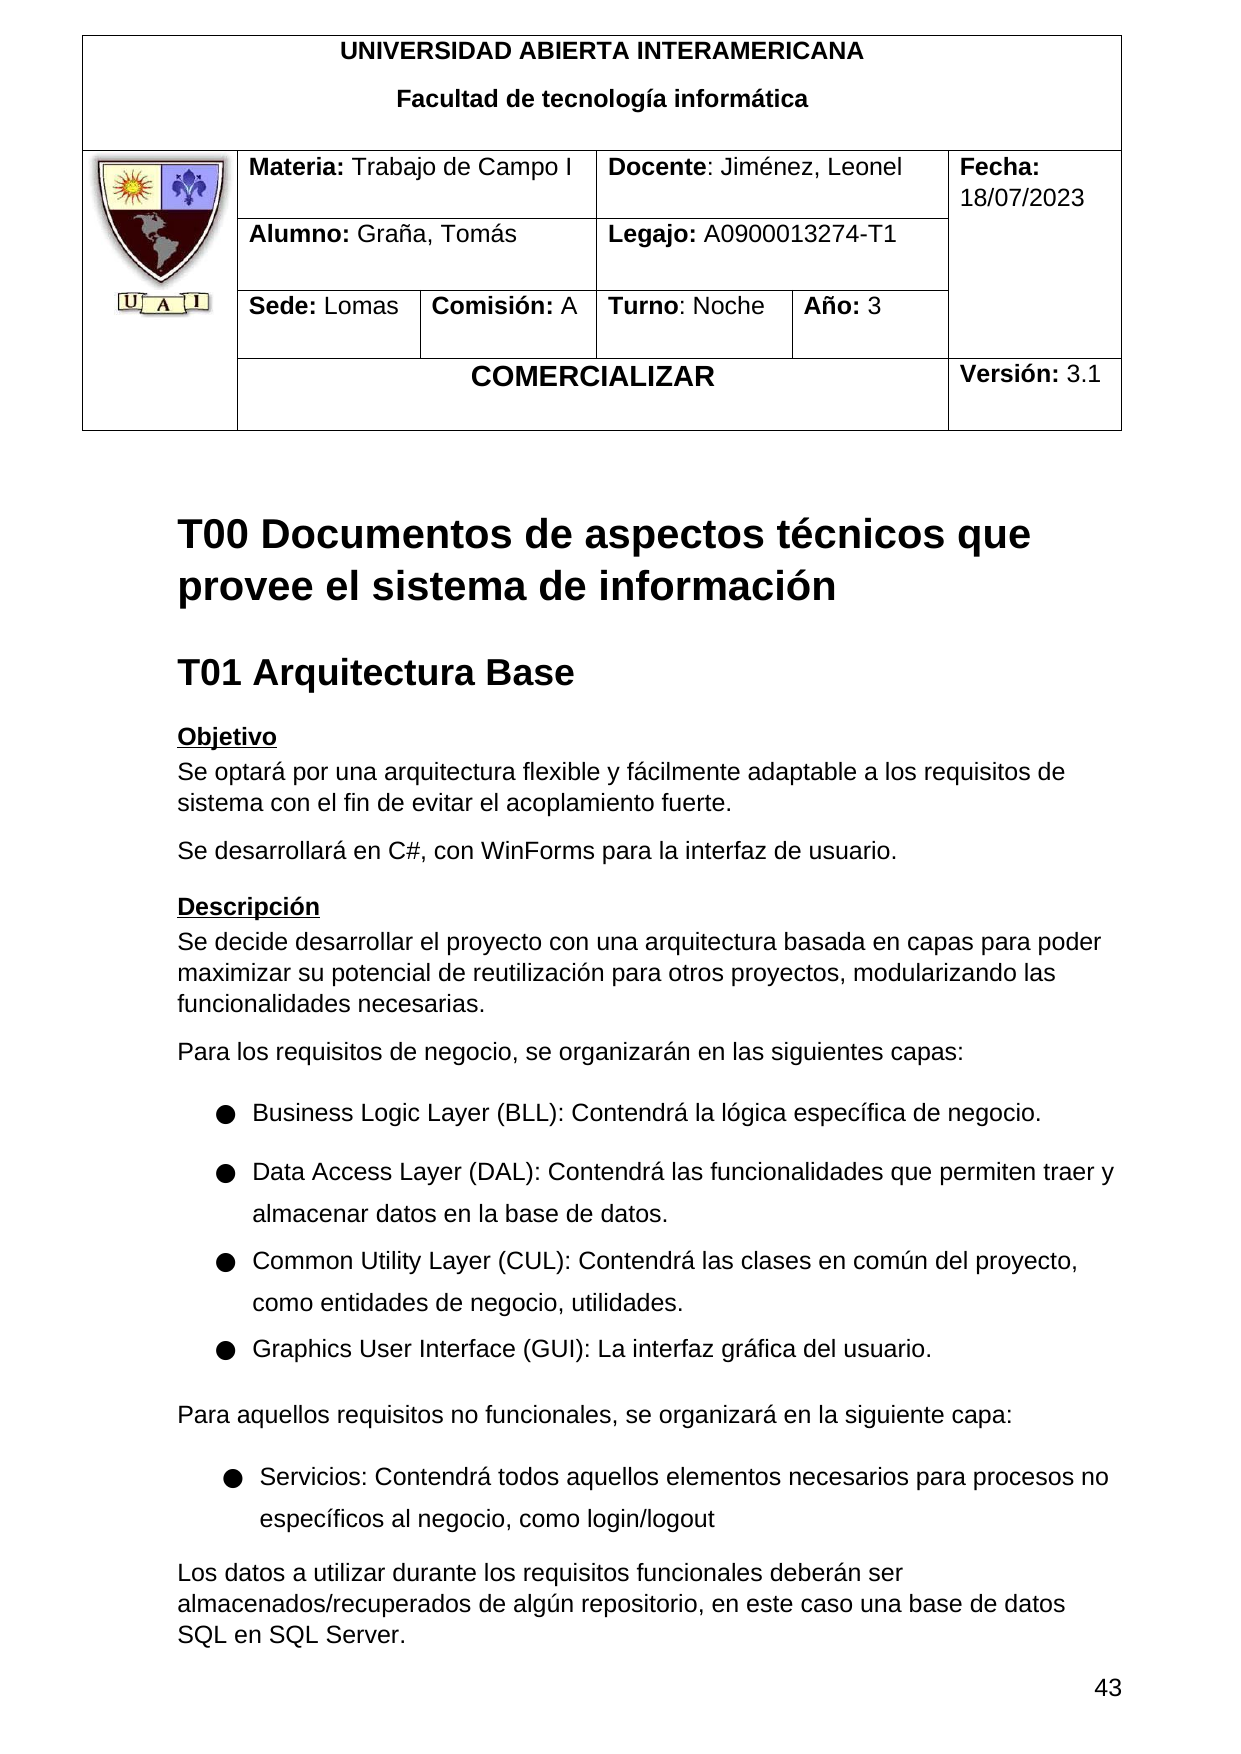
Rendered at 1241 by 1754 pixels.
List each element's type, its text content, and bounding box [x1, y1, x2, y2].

subtitle T01 Arquitectura Base [177, 651, 1122, 694]
text Se optará por una arquitectura flexible y fácilmente adaptable a los requisitos de sistema con el fin de evitar el acoplamiento fuerte. [177, 757, 1122, 817]
list Business Logic Layer (BLL): Contendrá la lógica específica de negocio. [214, 1085, 1122, 1136]
subtitle Objetivo [177, 722, 1122, 751]
picture [87, 151, 234, 320]
list Graphics User Interface (GUI): La interfaz gráfica del usuario. [214, 1321, 1122, 1372]
list Servicios: Contendrá todos aquellos elementos necesarios para procesos no específicos al negocio, como login/logout [222, 1448, 1122, 1532]
text Se decide desarrollar el proyecto con una arquitectura basada en capas para poder maximizar su potencial de reutilización para otros proyectos, modularizando las funcionalidades necesarias. [177, 927, 1122, 1018]
text Para aquellos requisitos no funcionales, se organizará en la siguiente capa: [177, 1401, 1122, 1429]
list Data Access Layer (DAL): Contendrá las funcionalidades que permiten traer y almacenar datos en la base de datos. [214, 1144, 1122, 1228]
text Los datos a utilizar durante los requisitos funcionales deberán ser almacenados/recuperados de algún repositorio, en este caso una base de datos SQL en SQL Server. [177, 1558, 1122, 1648]
subtitle T00 Documentos de aspectos técnicos que provee el sistema de información [177, 510, 1122, 609]
list Common Utility Layer (CUL): Contendrá las clases en común del proyecto, como entidades de negocio, utilidades. [214, 1232, 1122, 1317]
subtitle Descripción [177, 892, 1122, 921]
text Para los requisitos de negocio, se organizarán en las siguientes capas: [177, 1037, 1122, 1066]
text Se desarrollará en C#, con WinForms para la interfaz de usuario. [177, 836, 1122, 865]
